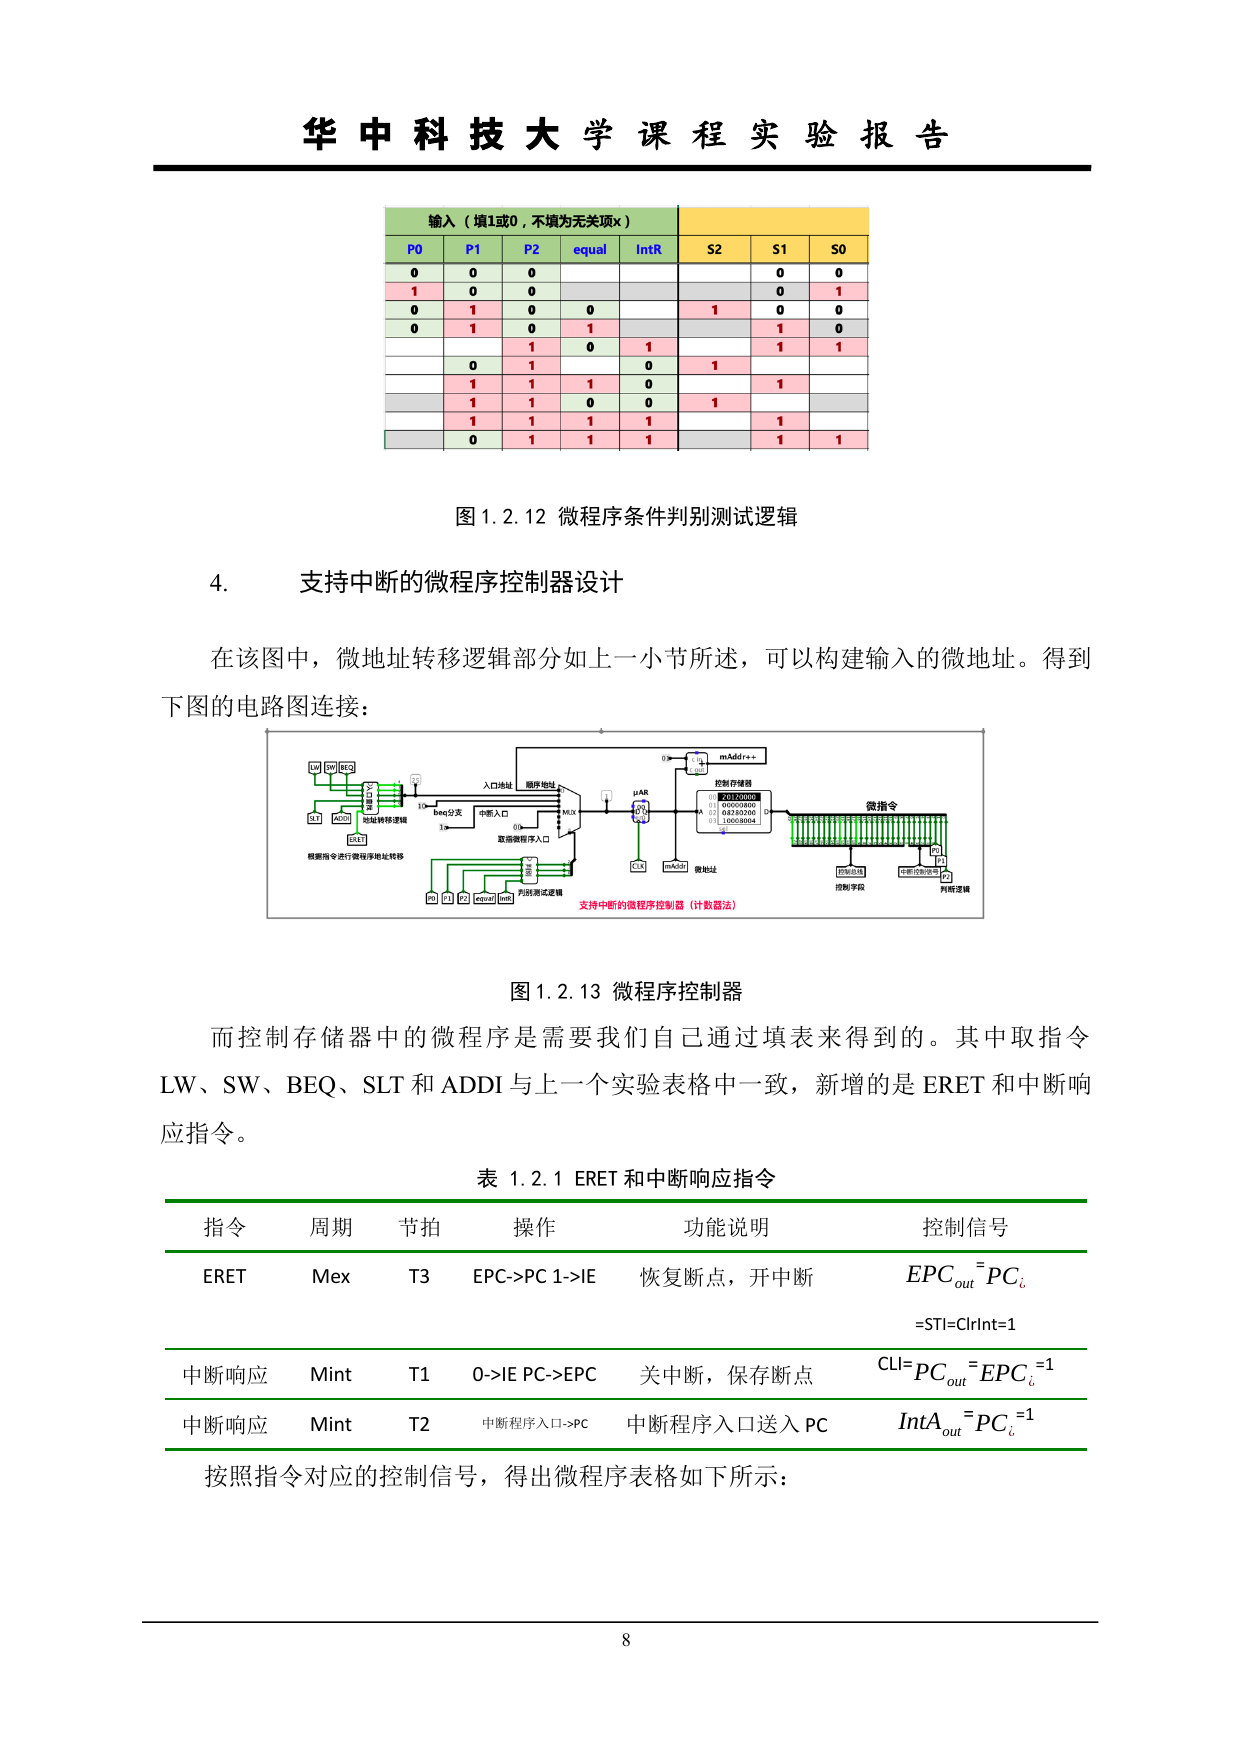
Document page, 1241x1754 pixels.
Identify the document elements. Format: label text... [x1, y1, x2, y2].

table_cell Mint [284, 1400, 378, 1448]
table_header 节拍 [378, 1203, 461, 1250]
text 在该图中，微地址转移逻辑部分如上一小节所述，可以构建输入的微地址。得到下图的电路图连接： [159, 633, 1093, 729]
table_cell 中断程序入口->PC [461, 1400, 608, 1448]
table_cell 关中断，保存断点 [608, 1350, 844, 1398]
subtitle 支持中断的微程序控制器设计 [209, 556, 1093, 604]
table_cell CLI===1 [845, 1350, 1087, 1398]
table_cell T3 [378, 1253, 461, 1348]
picture [264, 728, 989, 922]
table_cell 中断响应 [165, 1400, 283, 1448]
table_cell T1 [378, 1350, 461, 1398]
text 图1.2.13 微程序控制器 [159, 977, 1093, 1002]
table_header 指令 [165, 1203, 283, 1250]
table_cell 中断响应 [165, 1350, 283, 1398]
text 而控制存储器中的微程序是需要我们自己通过填表来得到的。其中取指令、LW、SW、BEQ、SLT和ADDI与上一个实验表格中一致，新增的是ERET和中断响应指令。 [159, 1012, 1093, 1155]
table_cell T2 [378, 1400, 461, 1448]
table_cell Mint [284, 1350, 378, 1398]
table_header 控制信号 [845, 1203, 1087, 1250]
table_header 操作 [461, 1203, 608, 1250]
table_cell 0->IE PC->EPC [461, 1350, 608, 1398]
table_header 功能说明 [608, 1203, 844, 1250]
text 图1.2.12 微程序条件判别测试逻辑 [159, 502, 1093, 527]
picture [383, 205, 870, 451]
text 表 1.2.1 ERET和中断响应指令 [159, 1165, 1093, 1190]
table_cell ==1 [845, 1400, 1087, 1448]
table_cell Mex [284, 1253, 378, 1348]
table_cell ==STI=ClrInt=1 [845, 1253, 1087, 1348]
text 按照指令对应的控制信号，得出微程序表格如下所示： [159, 1451, 1093, 1499]
table_cell 中断程序入口送入PC [608, 1400, 844, 1448]
table_cell EPC->PC 1->IE [461, 1253, 608, 1348]
table_cell 恢复断点，开中断 [608, 1253, 844, 1348]
table_header 周期 [284, 1203, 378, 1250]
table_cell ERET [165, 1253, 283, 1348]
